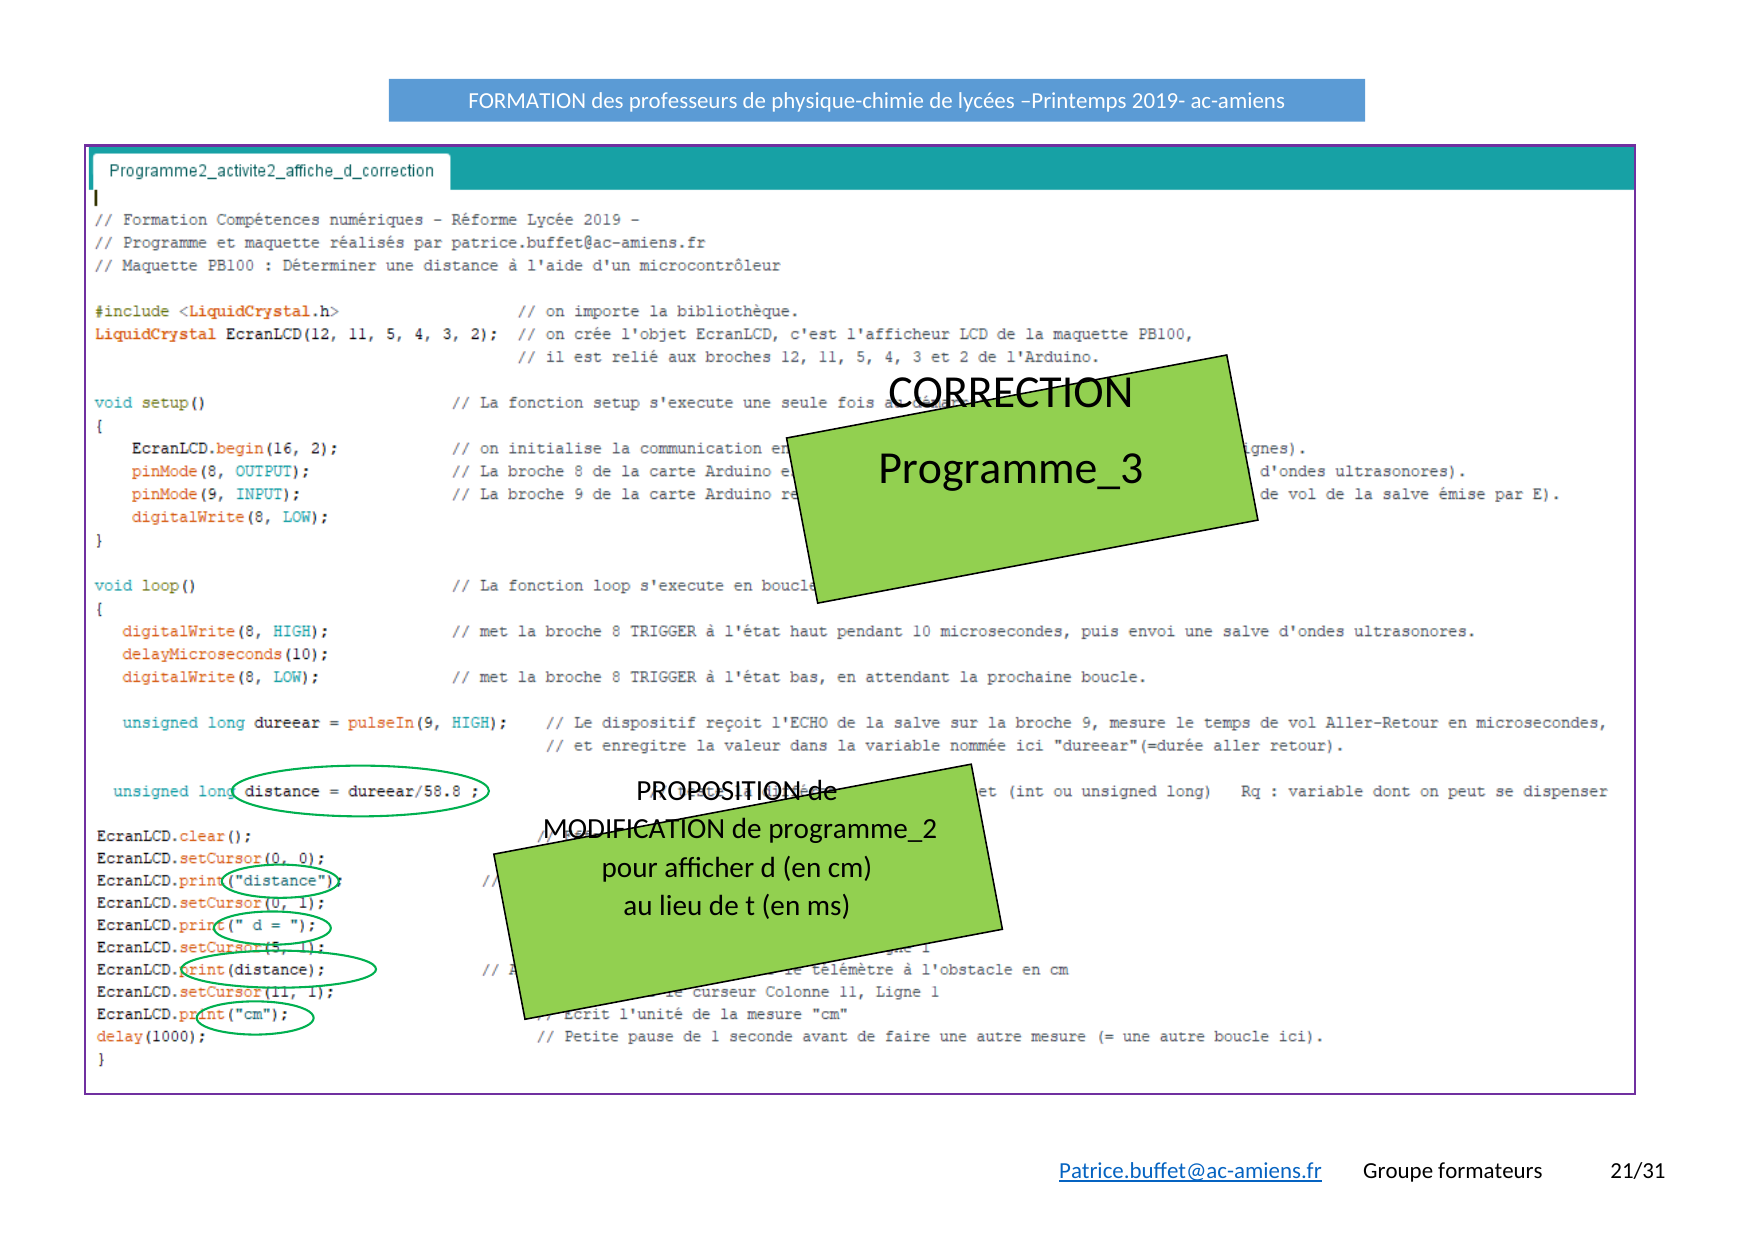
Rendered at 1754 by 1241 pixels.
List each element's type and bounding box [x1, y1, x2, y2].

picture [88, 815, 1602, 1086]
picture [88, 147, 1634, 814]
picture [592, 821, 601, 834]
picture [234, 767, 487, 814]
picture [767, 783, 779, 798]
picture [571, 821, 583, 836]
picture [786, 786, 794, 798]
